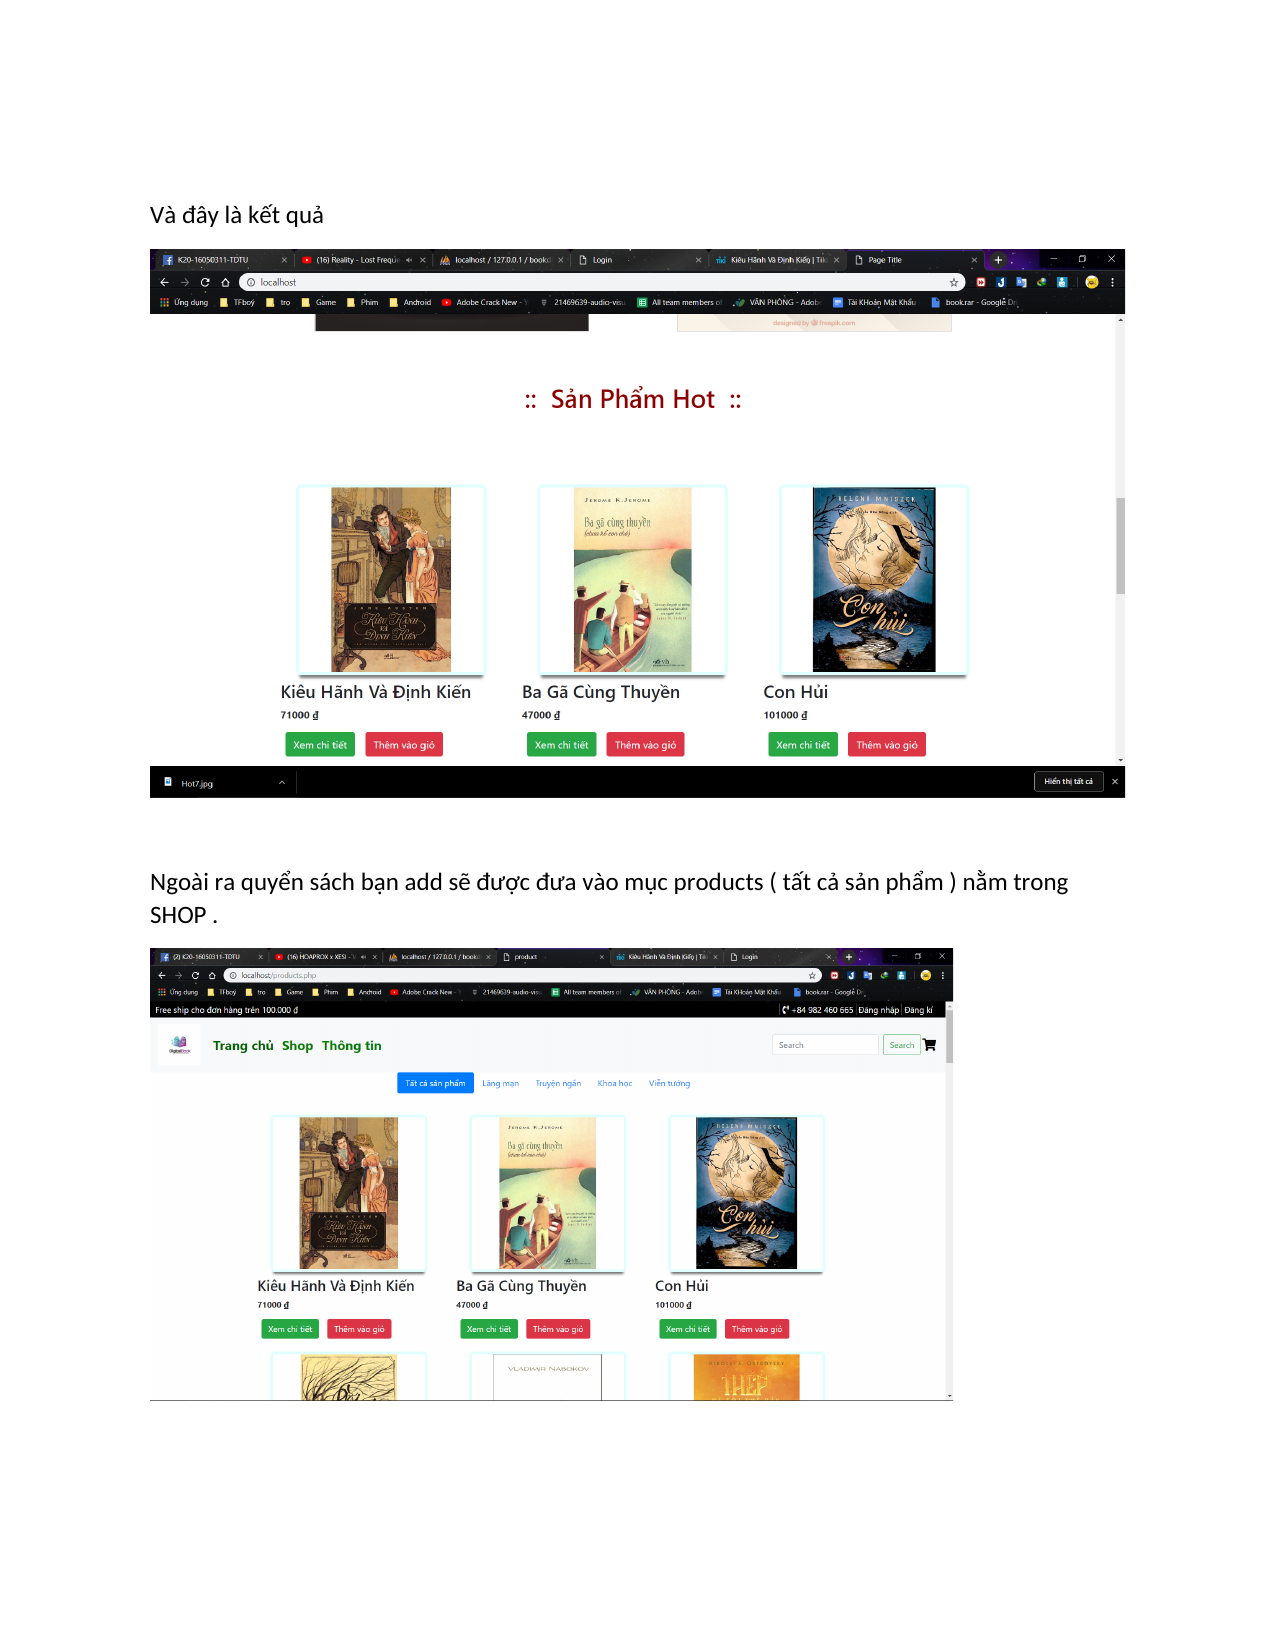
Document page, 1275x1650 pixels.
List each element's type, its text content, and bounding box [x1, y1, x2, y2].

text Và đây là kết quả [150, 199, 1125, 230]
picture [150, 948, 954, 1401]
text Ngoài ra quyển sách bạn add sẽ được đưa vào mục products ( tất cả sản phẩm ) nằm trong SHOP . [150, 866, 1125, 929]
picture [150, 249, 1125, 798]
